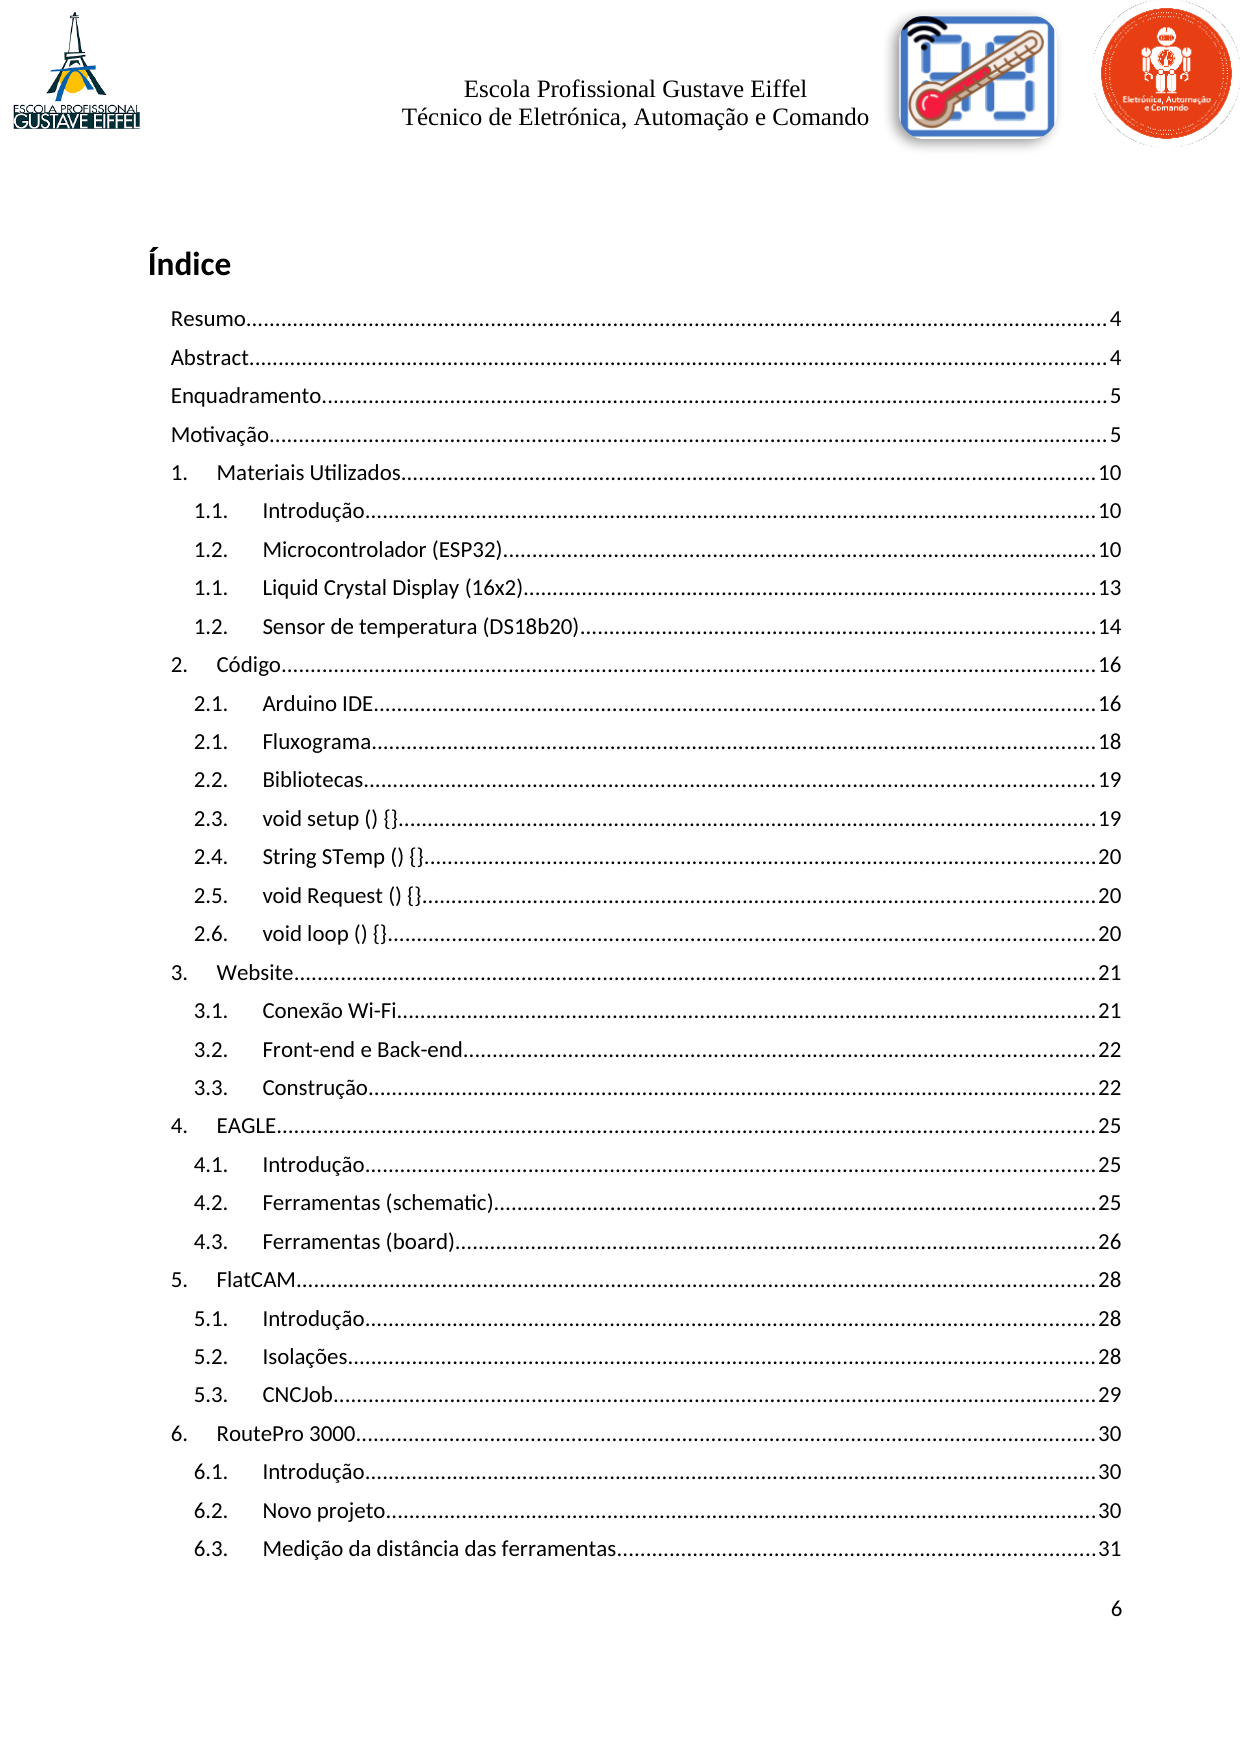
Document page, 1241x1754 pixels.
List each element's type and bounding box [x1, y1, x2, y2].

picture [899, 15, 1057, 139]
picture [2, 0, 150, 142]
picture [1092, 0, 1240, 148]
